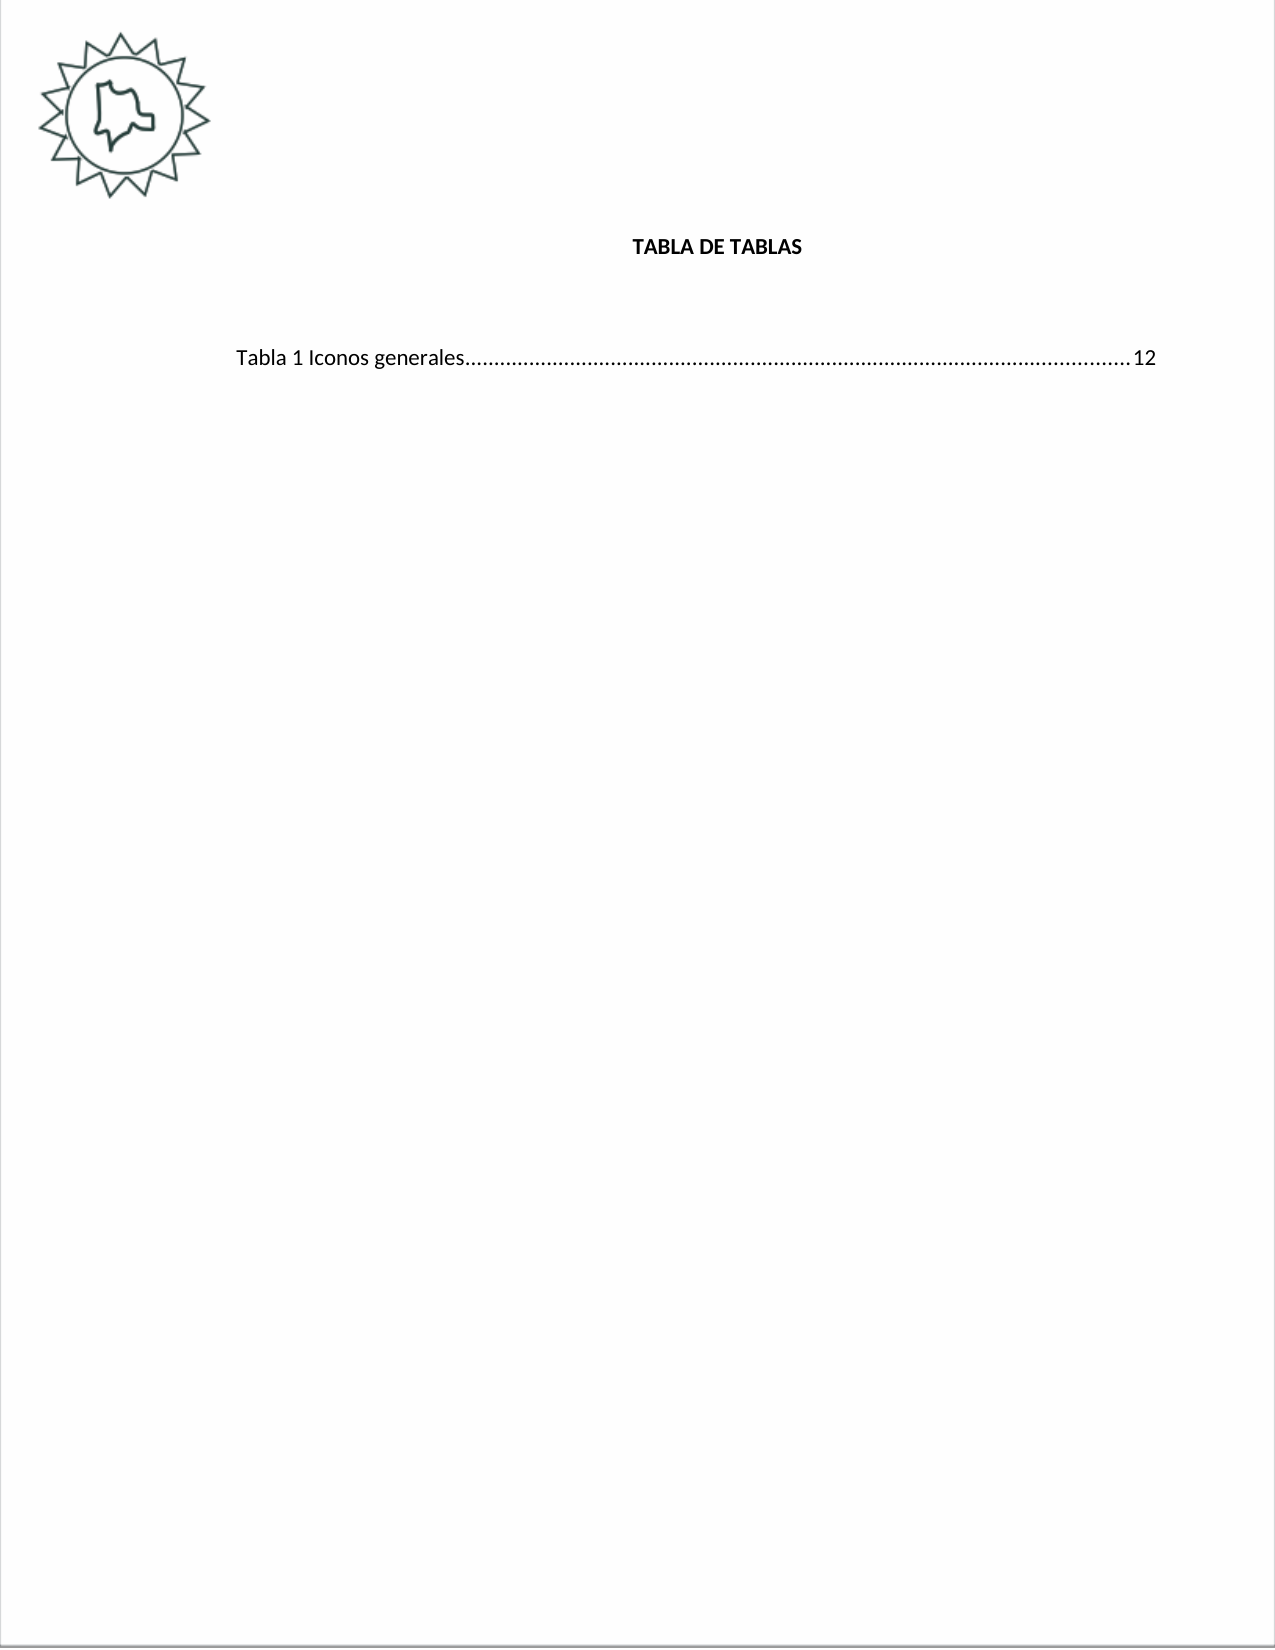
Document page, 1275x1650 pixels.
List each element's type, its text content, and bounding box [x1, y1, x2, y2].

text Tabla 1 Iconos generales 12 [236, 343, 1157, 371]
picture [0, 0, 1275, 1648]
text TABLA DE TABLAS [236, 232, 1157, 260]
